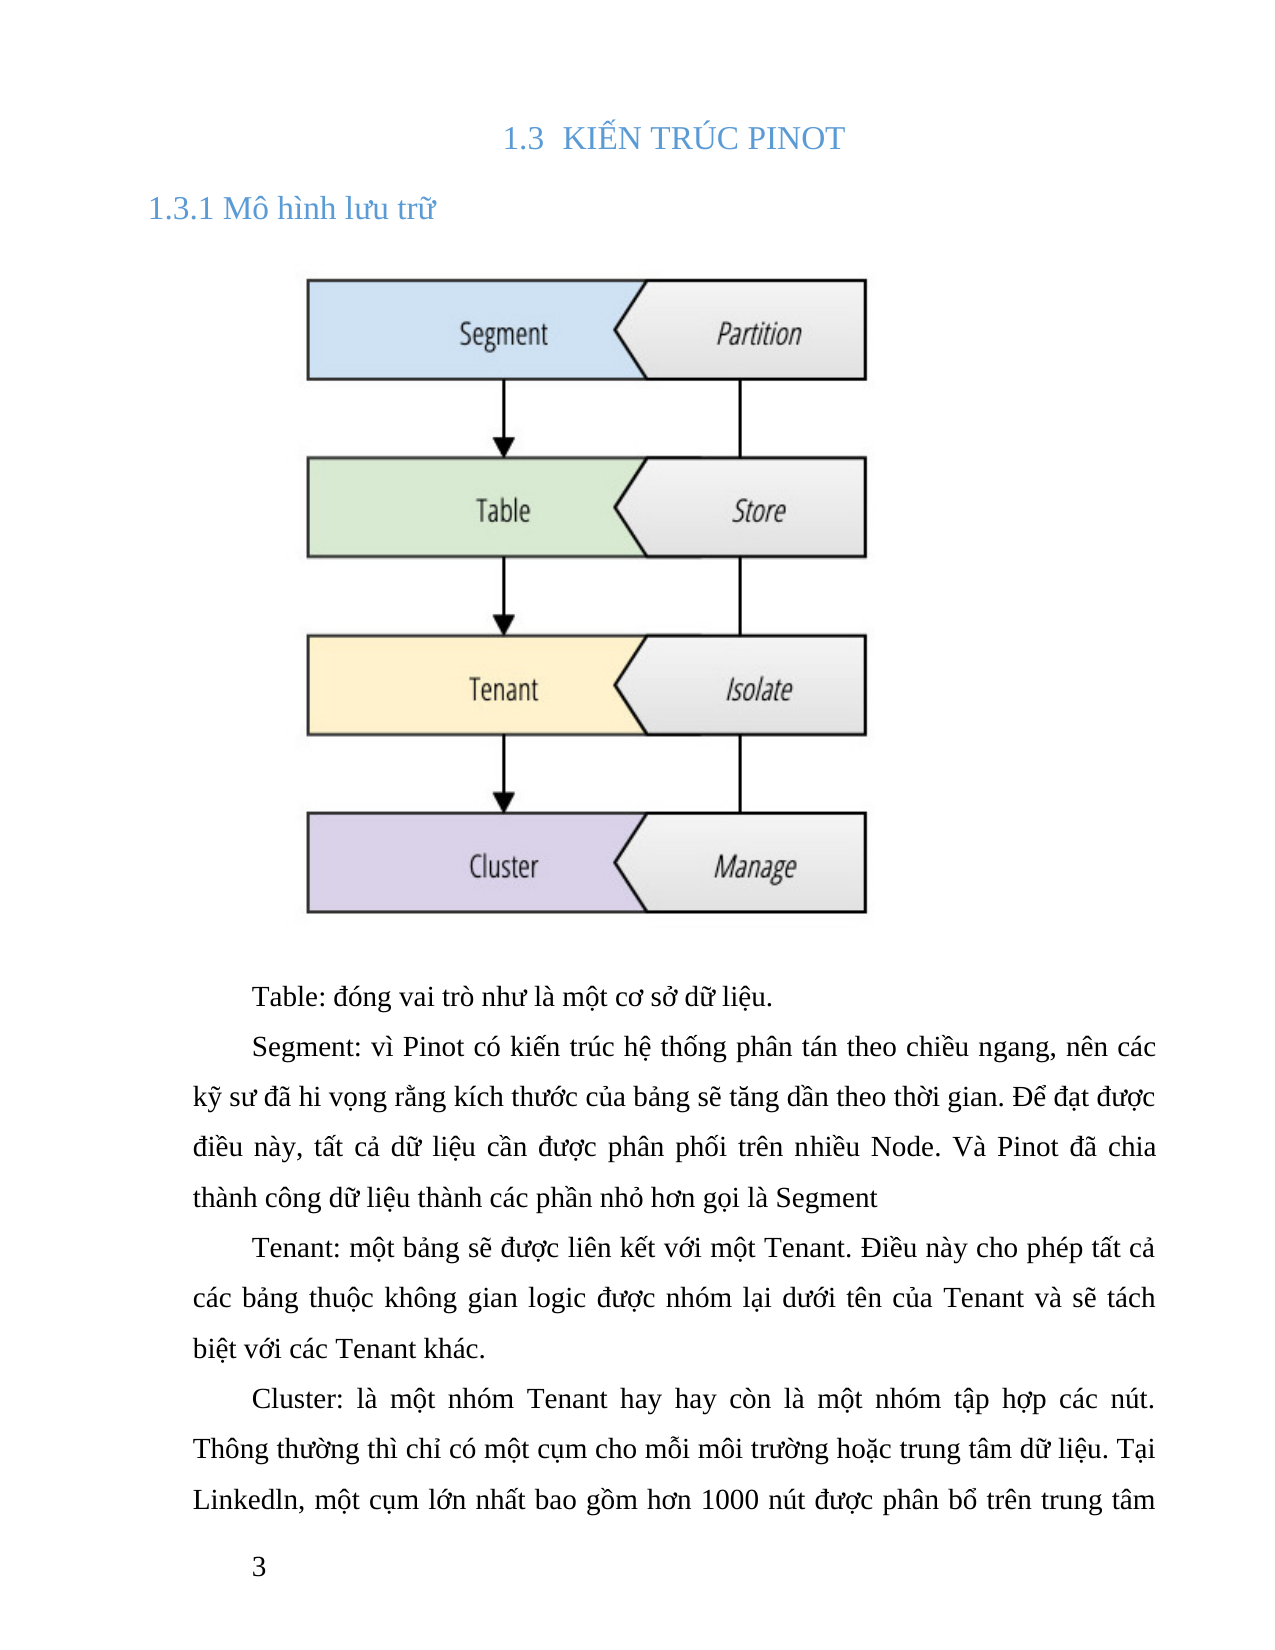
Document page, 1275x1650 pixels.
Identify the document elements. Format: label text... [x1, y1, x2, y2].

subtitle KIẾN TRÚC PINOT [502, 118, 1157, 156]
picture [274, 252, 886, 931]
text Tenant: một bảng sẽ được liên kết với một Tenant. Điều này cho phép tất cả các bảng thuộc không gian logic được nhóm lại dưới tên của Tenant và sẽ tách biệt với các Tenant khác. [193, 1230, 1157, 1364]
text Segment: vì Pinot có kiến trúc hệ thống phân tán theo chiều ngang, nên các kỹ sư đã hi vọng rằng kích thước của bảng sẽ tăng dần theo thời gian. Để đạt được điều này, tất cả dữ liệu cần được phân phối trên nhiều Node. Và Pinot đã chia thành công dữ liệu thành các phần nhỏ hơn gọi là Segment [193, 1029, 1157, 1213]
subtitle Mô hình lưu trữ [148, 188, 1157, 226]
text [193, 1381, 1157, 1515]
